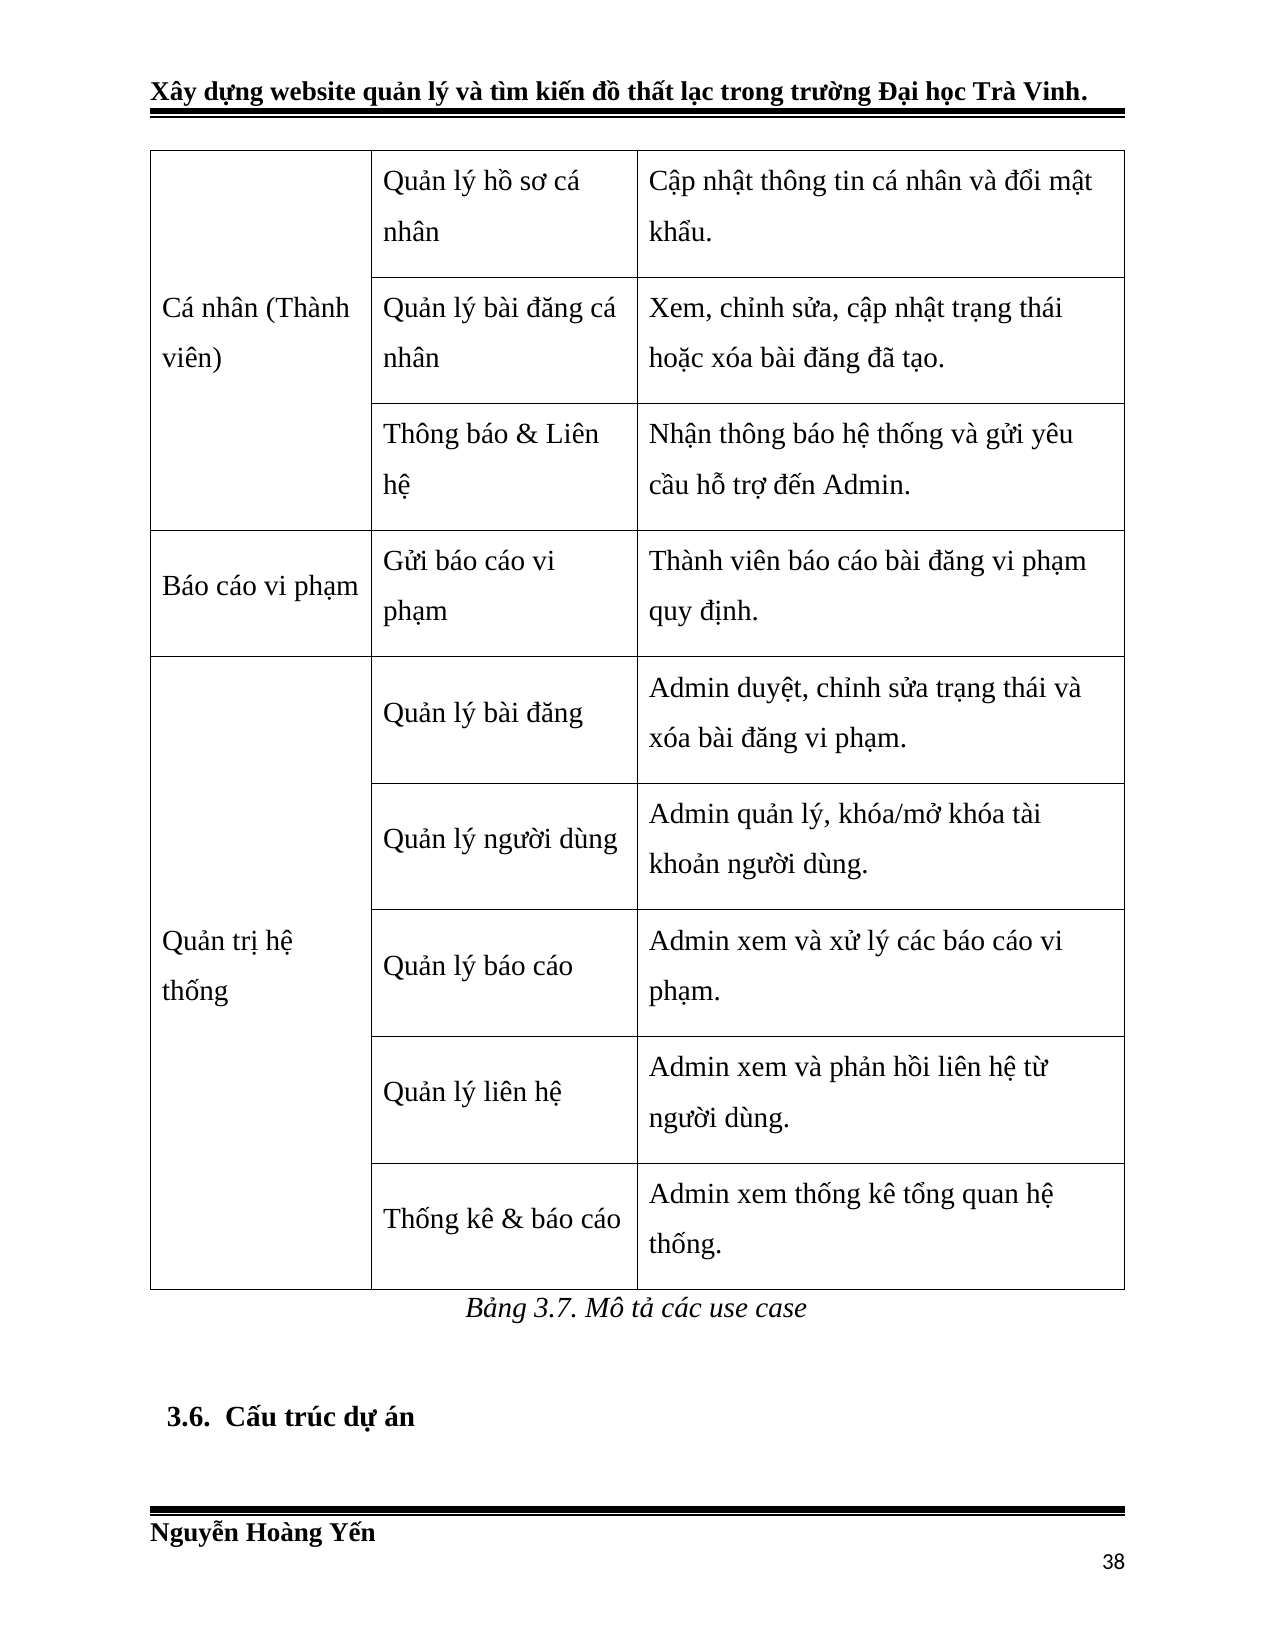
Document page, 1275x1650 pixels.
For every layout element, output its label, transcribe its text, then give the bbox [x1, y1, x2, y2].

table_cell Xem, chỉnh sửa, cập nhật trạng thái hoặc xóa bài đăng đã tạo. [638, 278, 1124, 403]
table_cell Admin quản lý, khóa/mở khóa tài khoản người dùng. [638, 784, 1124, 909]
table_cell Thông báo & Liên hệ [372, 404, 637, 530]
table_cell Cập nhật thông tin cá nhân và đổi mật khẩu. [638, 151, 1124, 277]
table_cell Quản lý liên hệ [372, 1037, 637, 1162]
table_cell Quản lý bài đăng [372, 657, 637, 783]
table_cell Admin xem và phản hồi liên hệ từ người dùng. [638, 1037, 1124, 1162]
text Bảng 3.7. Mô tả các use case [150, 1290, 1125, 1324]
table_cell Quản trị hệ thống [151, 657, 371, 1289]
table_cell Nhận thông báo hệ thống và gửi yêu cầu hỗ trợ đến Admin. [638, 404, 1124, 530]
table_cell Cá nhân (Thành viên) [151, 151, 371, 530]
table_cell Thành viên báo cáo bài đăng vi phạm quy định. [638, 531, 1124, 656]
table_cell Quản lý bài đăng cá nhân [372, 278, 637, 403]
table_cell Thống kê & báo cáo [372, 1164, 637, 1289]
table_cell Quản lý hồ sơ cá nhân [372, 151, 637, 277]
table_cell Quản lý báo cáo [372, 910, 637, 1036]
table_cell Gửi báo cáo vi phạm [372, 531, 637, 656]
text Cấu trúc dự án [167, 1399, 1125, 1432]
table_cell Quản lý người dùng [372, 784, 637, 909]
table_cell Admin xem và xử lý các báo cáo vi phạm. [638, 910, 1124, 1036]
table_cell Admin xem thống kê tổng quan hệ thống. [638, 1164, 1124, 1289]
table_cell Admin duyệt, chỉnh sửa trạng thái và xóa bài đăng vi phạm. [638, 657, 1124, 783]
table_cell Báo cáo vi phạm [151, 531, 371, 656]
